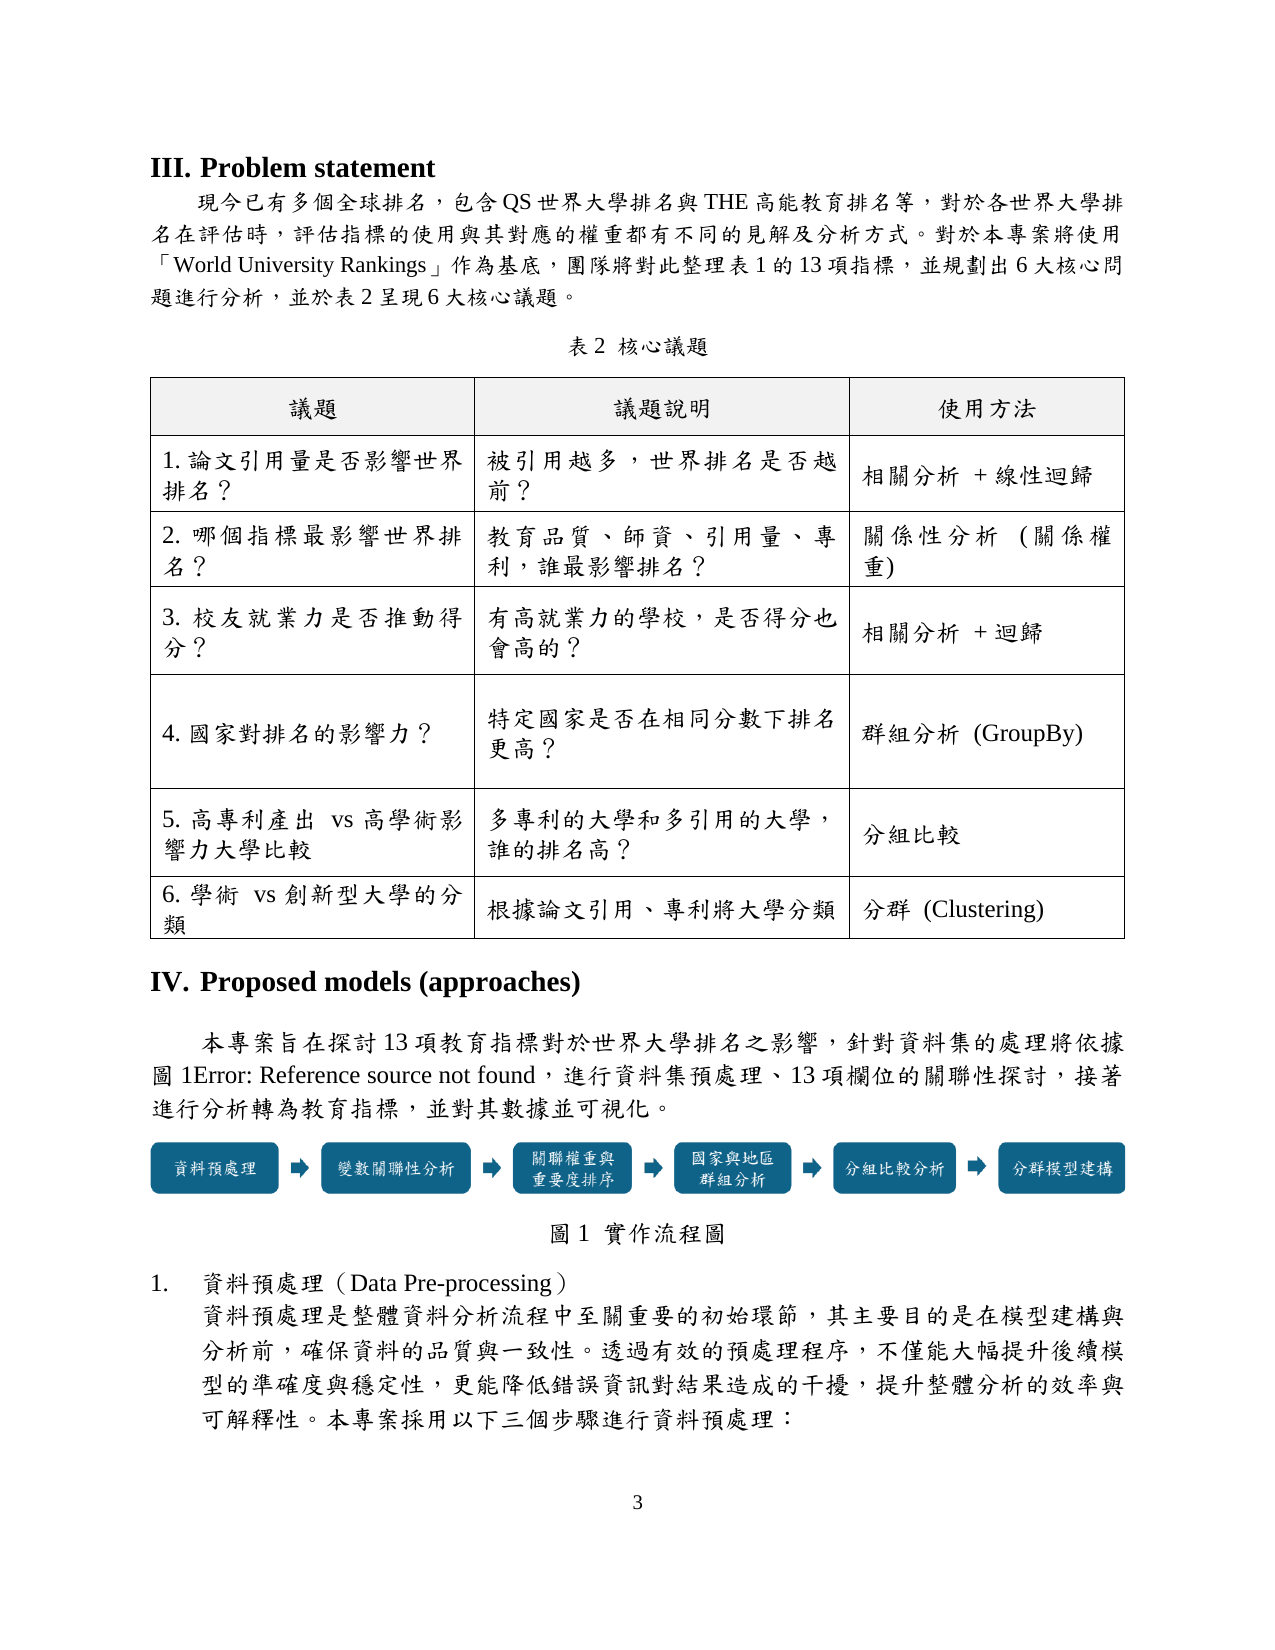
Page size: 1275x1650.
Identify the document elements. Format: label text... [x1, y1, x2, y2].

table_header 使用方法 [850, 378, 1124, 435]
table_cell 有高就業力的學校，是否得分也會高的？ [475, 587, 849, 673]
table_cell 分組比較 [850, 789, 1124, 876]
table_cell 1. 論文引用量是否影響世界排名？ [151, 436, 474, 511]
table_cell 特定國家是否在相同分數下排名更高？ [475, 675, 849, 788]
table_cell 相關分析 + 迴歸 [850, 587, 1124, 673]
text 圖一 實作流程圖 [150, 1216, 1125, 1247]
table_cell 教育品質、師資、引用量、專利，誰最影響排名？ [475, 512, 849, 586]
list 資料預處理是整體資料分析流程中至關重要的初始環節，其主要目的是在模型建構與分析前，確保資料的品質與一致性。透過有效的預處理程序，不僅能大幅提升後續模型的準確度與穩定性，更能降低錯誤資訊對結果造成的干擾，提升整體分析的效率與可解釋性。本專案採用以下三個步驟進行資料預處理： [200, 1299, 1125, 1432]
list 資料預處理（Data Pre-processing） [150, 1266, 1125, 1296]
table_cell 4. 國家對排名的影響力？ [151, 675, 474, 788]
table_cell 分群 (Clustering) [850, 877, 1124, 938]
table_cell 5. 高專利產出 vs 高學術影響力大學比較 [151, 789, 474, 876]
subtitle Proposed models (approaches) [150, 964, 1125, 998]
table_cell 多專利的大學和多引用的大學，誰的排名高？ [475, 789, 849, 876]
table_cell 6. 學術 vs 創新型大學的分類 [151, 877, 474, 938]
table_cell 根據論文引用、專利將大學分類 [475, 877, 849, 938]
table_cell 關係性分析 (關係權重) [850, 512, 1124, 586]
table_cell 被引用越多，世界排名是否越前？ [475, 436, 849, 511]
text 現今已有多個全球排名，包含QS世界大學排名與THE高能教育排名等，對於各世界大學排名在評估時，評估指標的使用與其對應的權重都有不同的見解及分析方式。對於本專案將使用「World University Rankings」作為基底，團隊將對此整理表一的13項指標，並規劃出6大核心問題進行分析，並於表二呈現6大核心議題。 [150, 186, 1125, 309]
table_cell 相關分析 + 線性迴歸 [850, 436, 1124, 511]
table_header 議題 [151, 378, 474, 435]
subtitle Problem statement [150, 150, 1125, 183]
table_header 議題說明 [475, 378, 849, 435]
text 表二 核心議題 [150, 330, 1125, 358]
table_cell 2. 哪個指標最影響世界排名？ [151, 512, 474, 586]
table_cell 群組分析 (GroupBy) [850, 675, 1124, 788]
table_cell 3. 校友就業力是否推動得分？ [151, 587, 474, 673]
